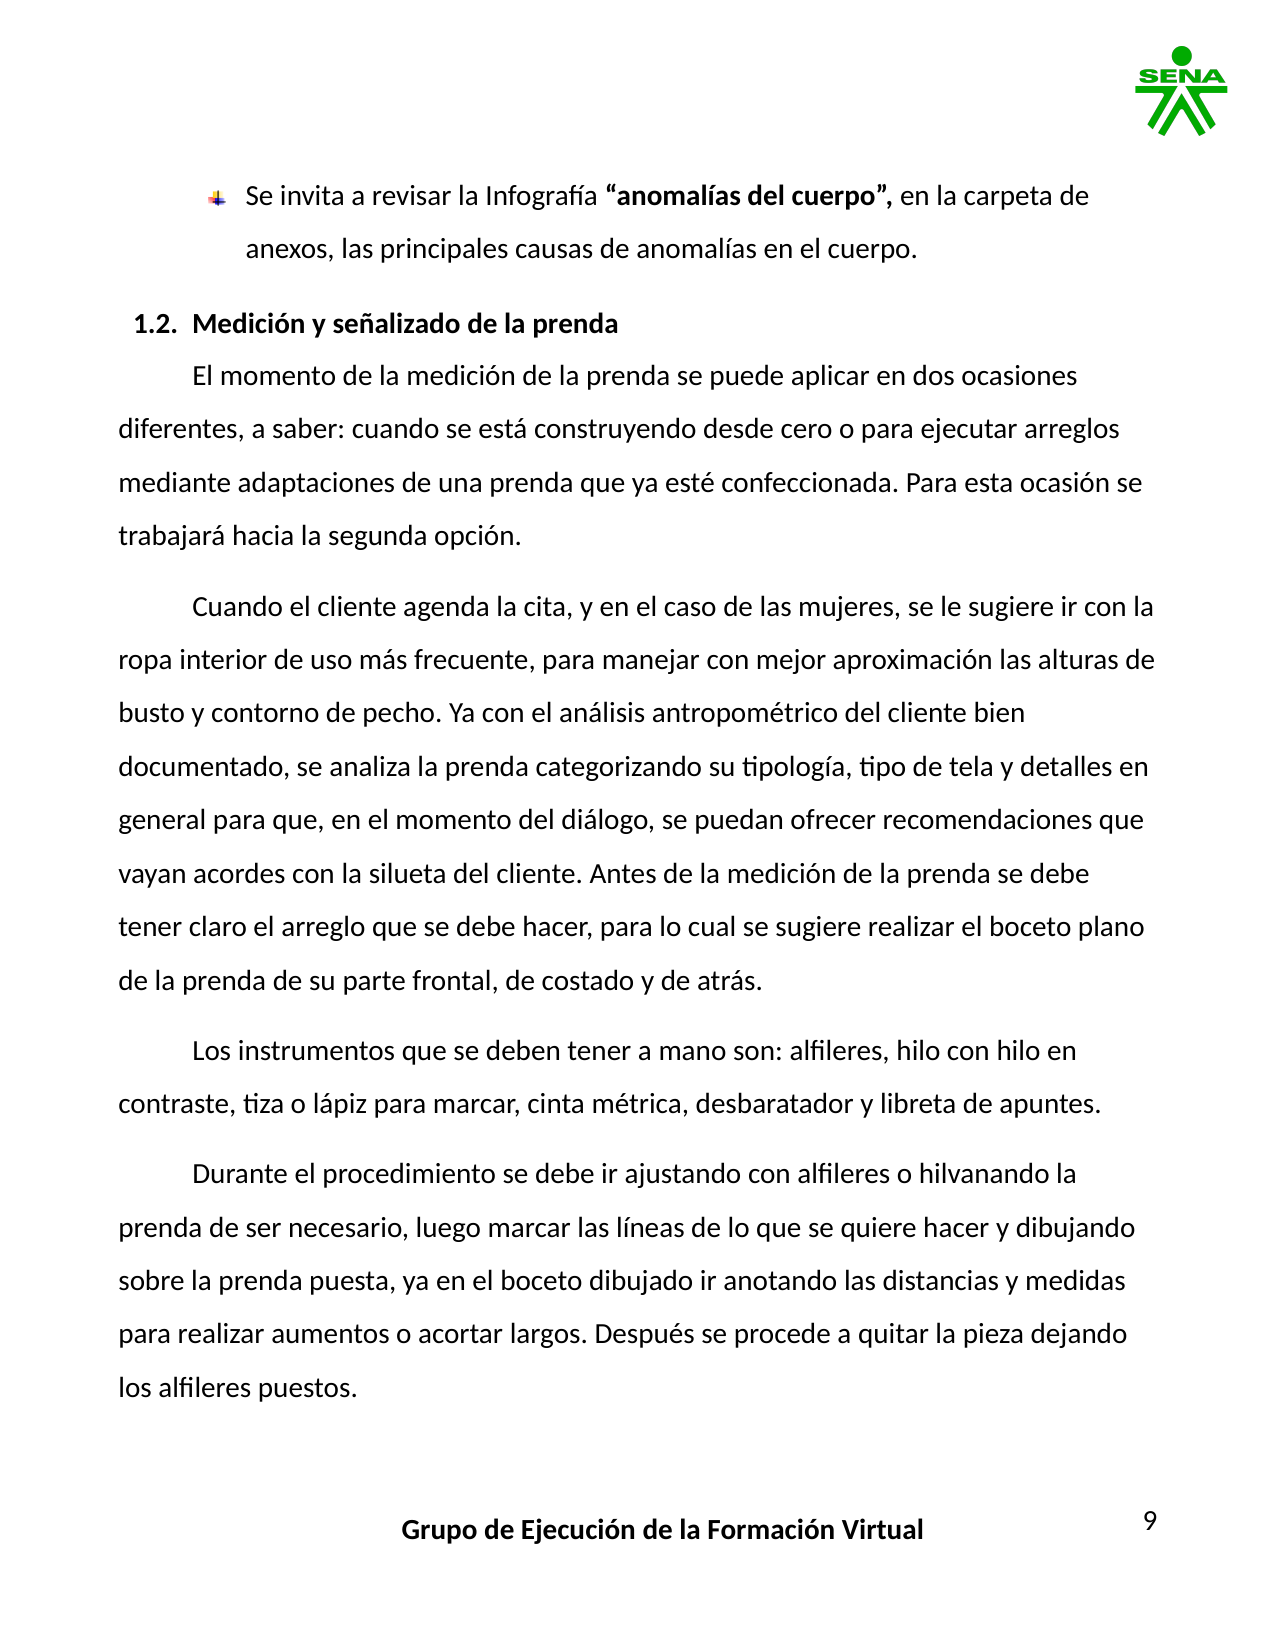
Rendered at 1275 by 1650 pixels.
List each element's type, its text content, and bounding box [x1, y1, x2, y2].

text Cuando el cliente agenda la cita, y en el caso de las mujeres, se le sugiere ir con la ropa interior de uso más frecuente, para manejar con mejor aproximación las alturas de busto y contorno de pecho. Ya con el análisis antropométrico del cliente bien documentado, se analiza la prenda categorizando su tipología, tipo de tela y detalles en general para que, en el momento del diálogo, se puedan ofrecer recomendaciones que vayan acordes con la silueta del cliente. Antes de la medición de la prenda se debe tener claro el arreglo que se debe hacer, para lo cual se sugiere realizar el boceto plano de la prenda de su parte frontal, de costado y de atrás. [118, 588, 1157, 997]
list Se invita a revisar la Infografía “anomalías del cuerpo”, en la carpeta de anexos, las principales causas de anomalías en el cuerpo. [208, 177, 1157, 266]
picture [208, 189, 226, 206]
text El momento de la medición de la prenda se puede aplicar en dos ocasiones diferentes, a saber: cuando se está construyendo desde cero o para ejecutar arreglos mediante adaptaciones de una prenda que ya esté confeccionada. Para esta ocasión se trabajará hacia la segunda opción. [118, 357, 1157, 553]
text Durante el procedimiento se debe ir ajustando con alfileres o hilvanando la prenda de ser necesario, luego marcar las líneas de lo que se quiere hacer y dibujando sobre la prenda puesta, ya en el boceto dibujado ir anotando las distancias y medidas para realizar aumentos o acortar largos. Después se procede a quitar la pieza dejando los alfileres puestos. [118, 1155, 1157, 1405]
text Los instrumentos que se deben tener a mano son: alfileres, hilo con hilo en contraste, tiza o lápiz para marcar, cinta métrica, desbaratador y libreta de apuntes. [118, 1032, 1157, 1121]
picture [1135, 46, 1228, 136]
subtitle Medición y señalizado de la prenda [133, 305, 1157, 341]
